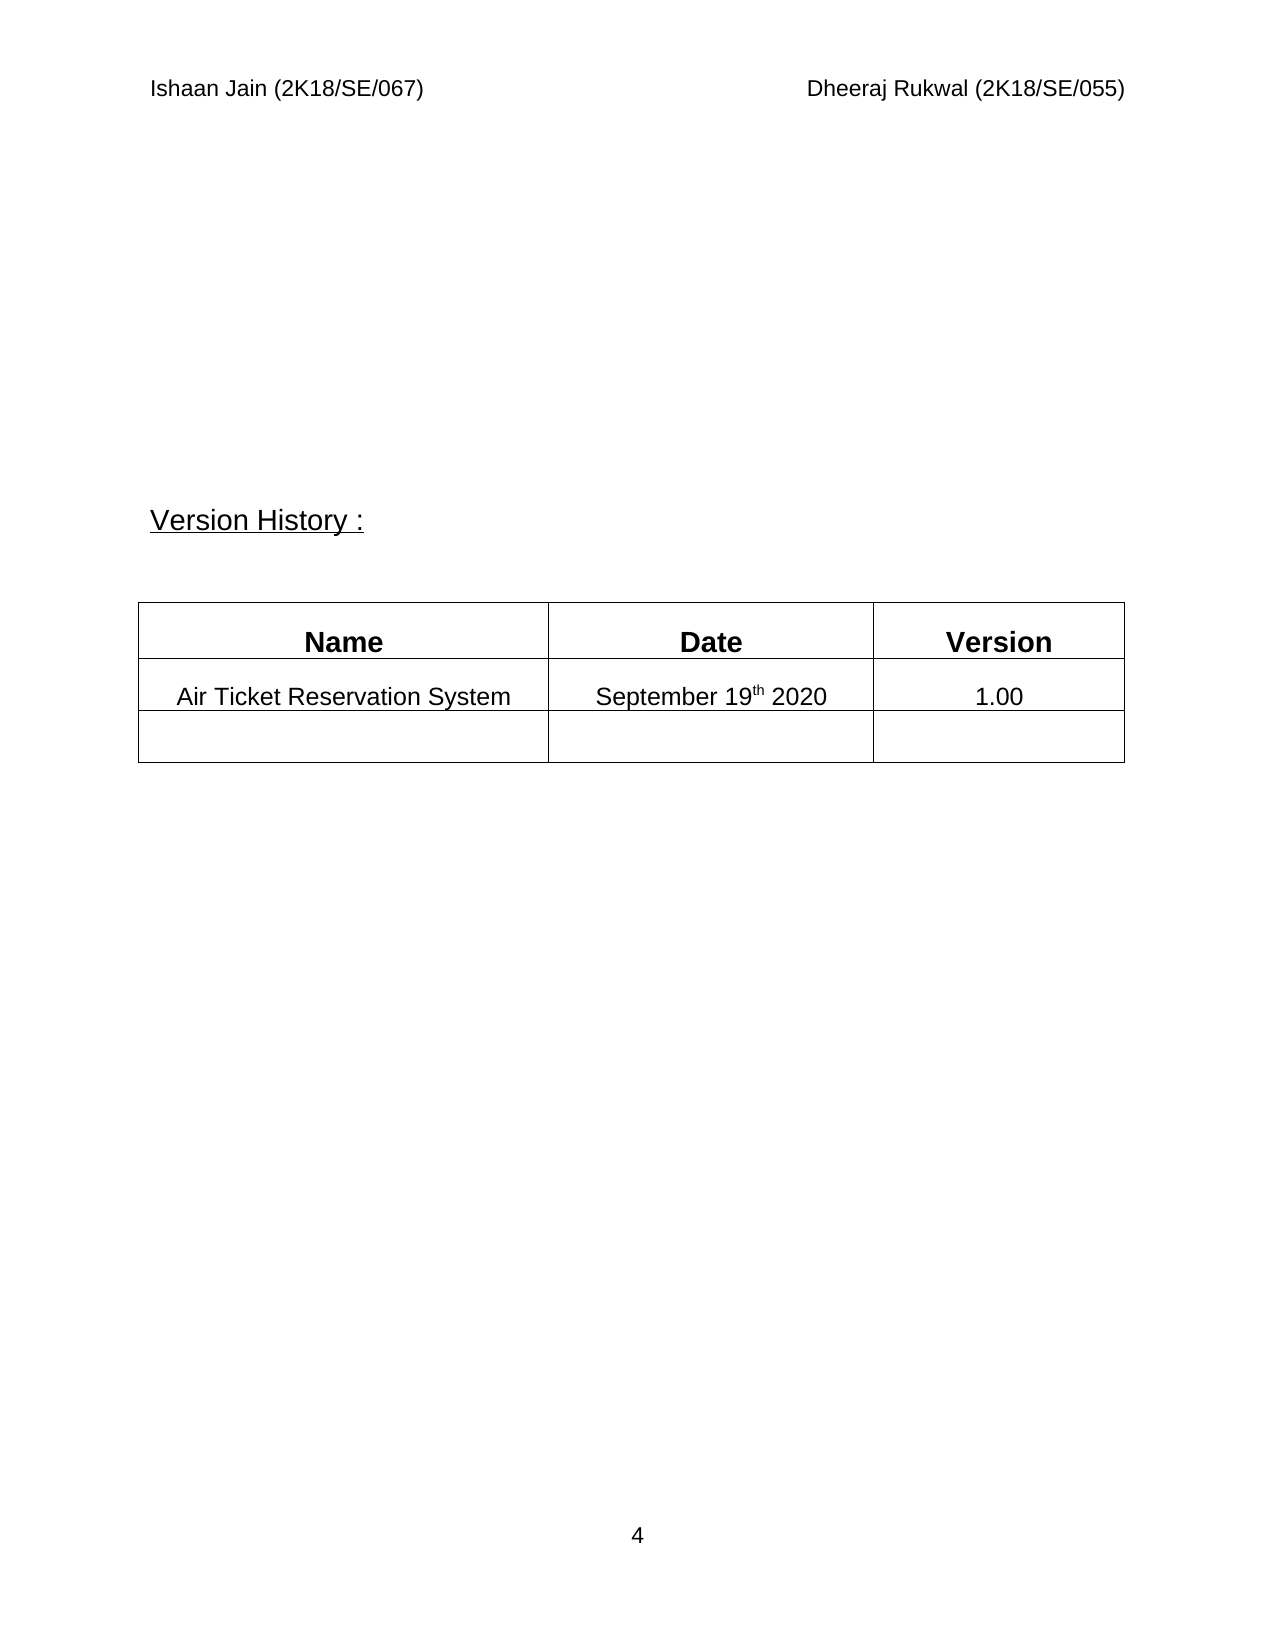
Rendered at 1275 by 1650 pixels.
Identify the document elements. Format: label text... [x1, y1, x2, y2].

table_cell September 19th 2020 [549, 659, 873, 710]
table_cell [874, 711, 1124, 762]
table_cell [549, 711, 873, 762]
table_cell [139, 711, 548, 762]
table_header Date [549, 603, 873, 658]
table_header Version [874, 603, 1124, 658]
table_cell Air Ticket Reservation System [139, 659, 548, 710]
table_cell 1.00 [874, 659, 1124, 710]
text Version History : [150, 502, 1125, 536]
table_header Name [139, 603, 548, 658]
